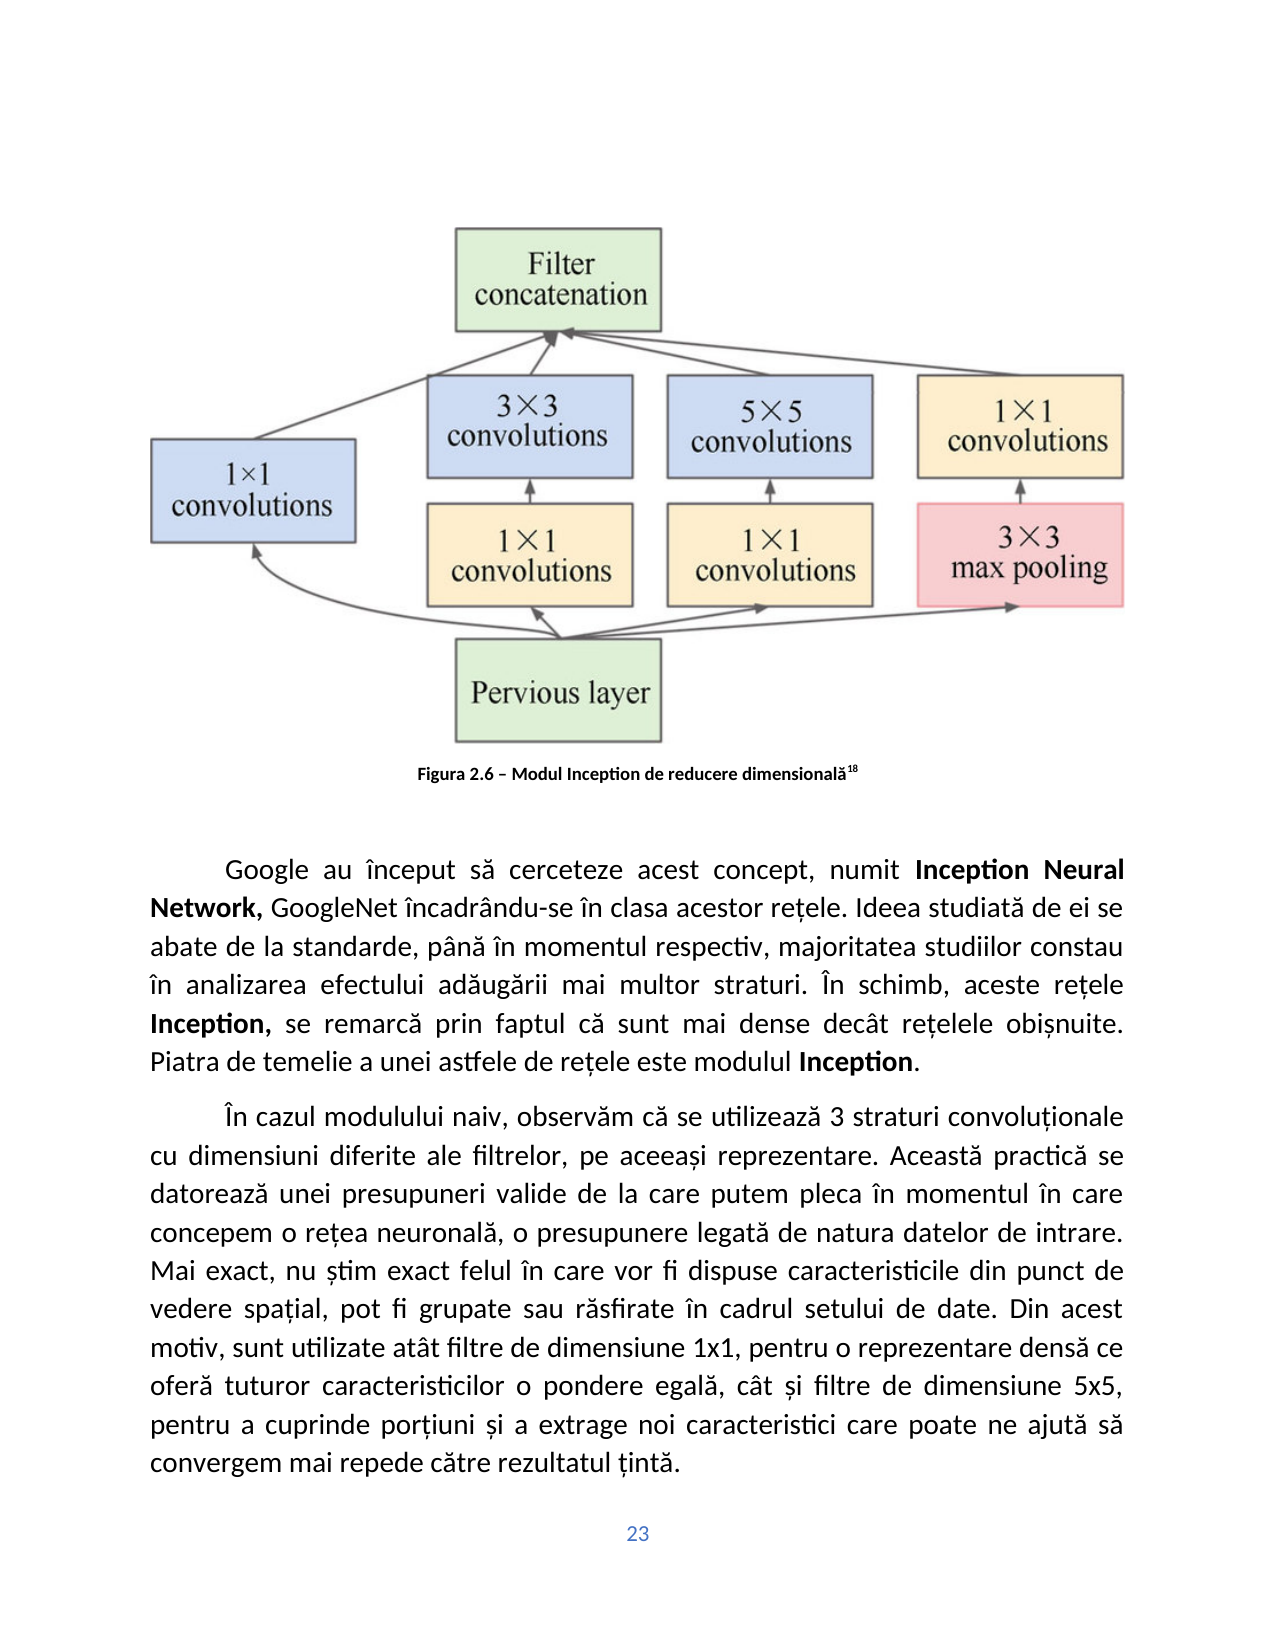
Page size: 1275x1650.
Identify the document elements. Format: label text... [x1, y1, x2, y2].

picture [150, 227, 1125, 744]
text În cazul modulului naiv, observăm că se utilizează 3 straturi convoluționale cu dimensiuni diferite ale filtrelor, pe aceeași reprezentare. Această practică se datorează unei presupuneri valide de la care putem pleca în momentul în care concepem o rețea neuronală, o presupunere legată de natura datelor de intrare. Mai exact, nu știm exact felul în care vor fi dispuse caracteristicile din punct de vedere spațial, pot fi grupate sau răsfirate în cadrul setului de date. Din acest motiv, sunt utilizate atât filtre de dimensiune 1x1, pentru o reprezentare densă ce oferă tuturor caracteristicilor o pondere egală, cât și filtre de dimensiune 5x5, pentru a cuprinde porțiuni și a extrage noi caracteristici care poate ne ajută să convergem mai repede către rezultatul țintă. [150, 1098, 1125, 1480]
text Google au început să cerceteze acest concept, numit Inception Neural Network, GoogleNet încadrându-se în clasa acestor rețele. Ideea studiată de ei se abate de la standarde, până în momentul respectiv, majoritatea studiilor constau în analizarea efectului adăugării mai multor straturi. În schimb, aceste rețele Inception, se remarcă prin faptul că sunt mai dense decât rețelele obișnuite. Piatra de temelie a unei astfele de rețele este modulul Inception. [150, 851, 1125, 1079]
text Figura 2.6 – Modul Inception de reducere dimensională18 [150, 762, 1125, 785]
